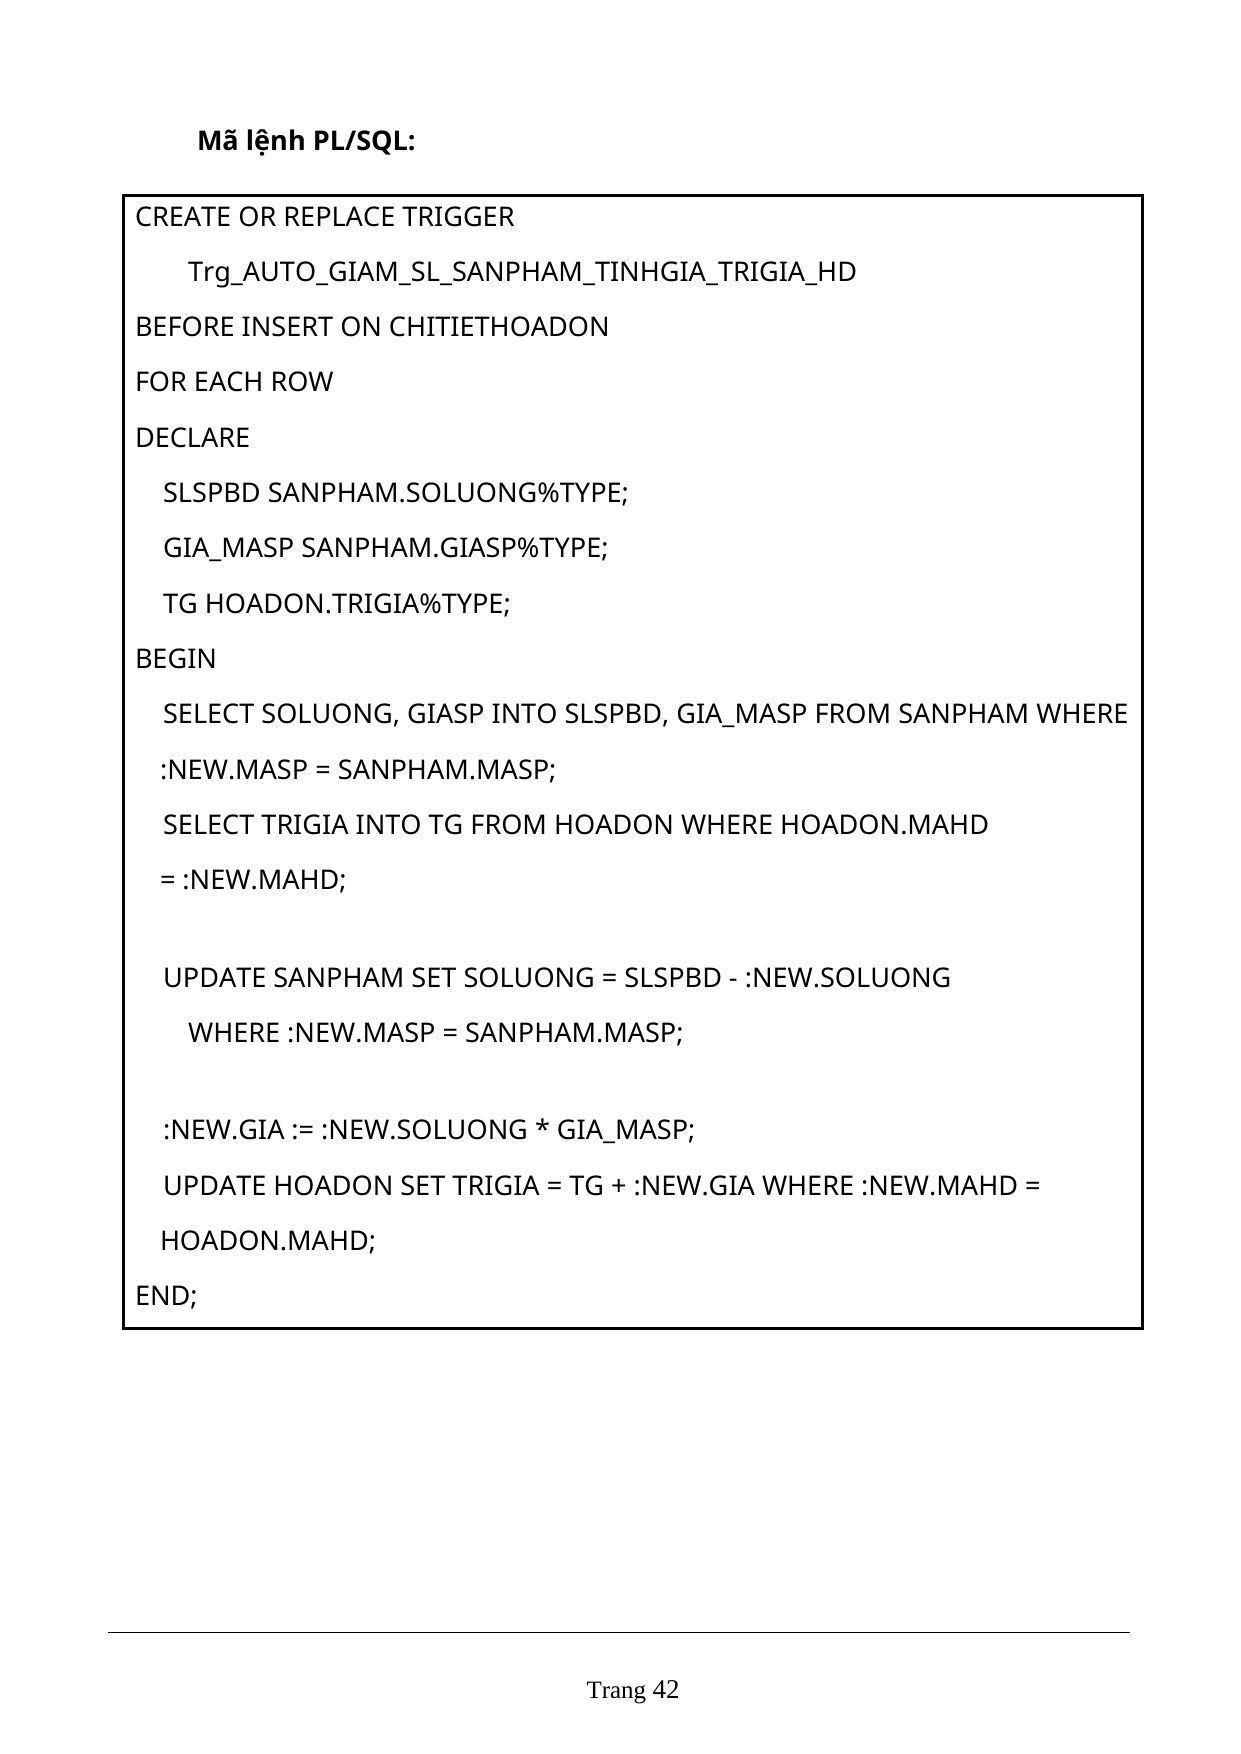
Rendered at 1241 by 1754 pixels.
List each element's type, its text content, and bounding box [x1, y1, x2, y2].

text Mã lệnh PL/SQL: [197, 122, 1144, 159]
table_header CREATE OR REPLACE TRIGGER Trg_AUTO_GIAM_SL_SANPHAM_TINHGIA_TRIGIA_HD BEFORE INSERT ON CHITIETHOADON FOR EACH ROW DECLARE SLSPBD SANPHAM.SOLUONG%TYPE; GIA_MASP SANPHAM.GIASP%TYPE; TG HOADON.TRIGIA%TYPE; BEGIN SELECT SOLUONG, GIASP INTO SLSPBD, GIA_MASP FROM SANPHAM WHERE :NEW.MASP = SANPHAM.MASP; SELECT TRIGIA INTO TG FROM HOADON WHERE HOADON.MAHD = :NEW.MAHD; UPDATE SANPHAM SET SOLUONG = SLSPBD - :NEW.SOLUONG WHERE :NEW.MASP = SANPHAM.MASP; :NEW.GIA := :NEW.SOLUONG * GIA_MASP; UPDATE HOADON SET TRIGIA = TG + :NEW.GIA WHERE :NEW.MAHD = HOADON.MAHD; END; [125, 197, 1141, 1327]
